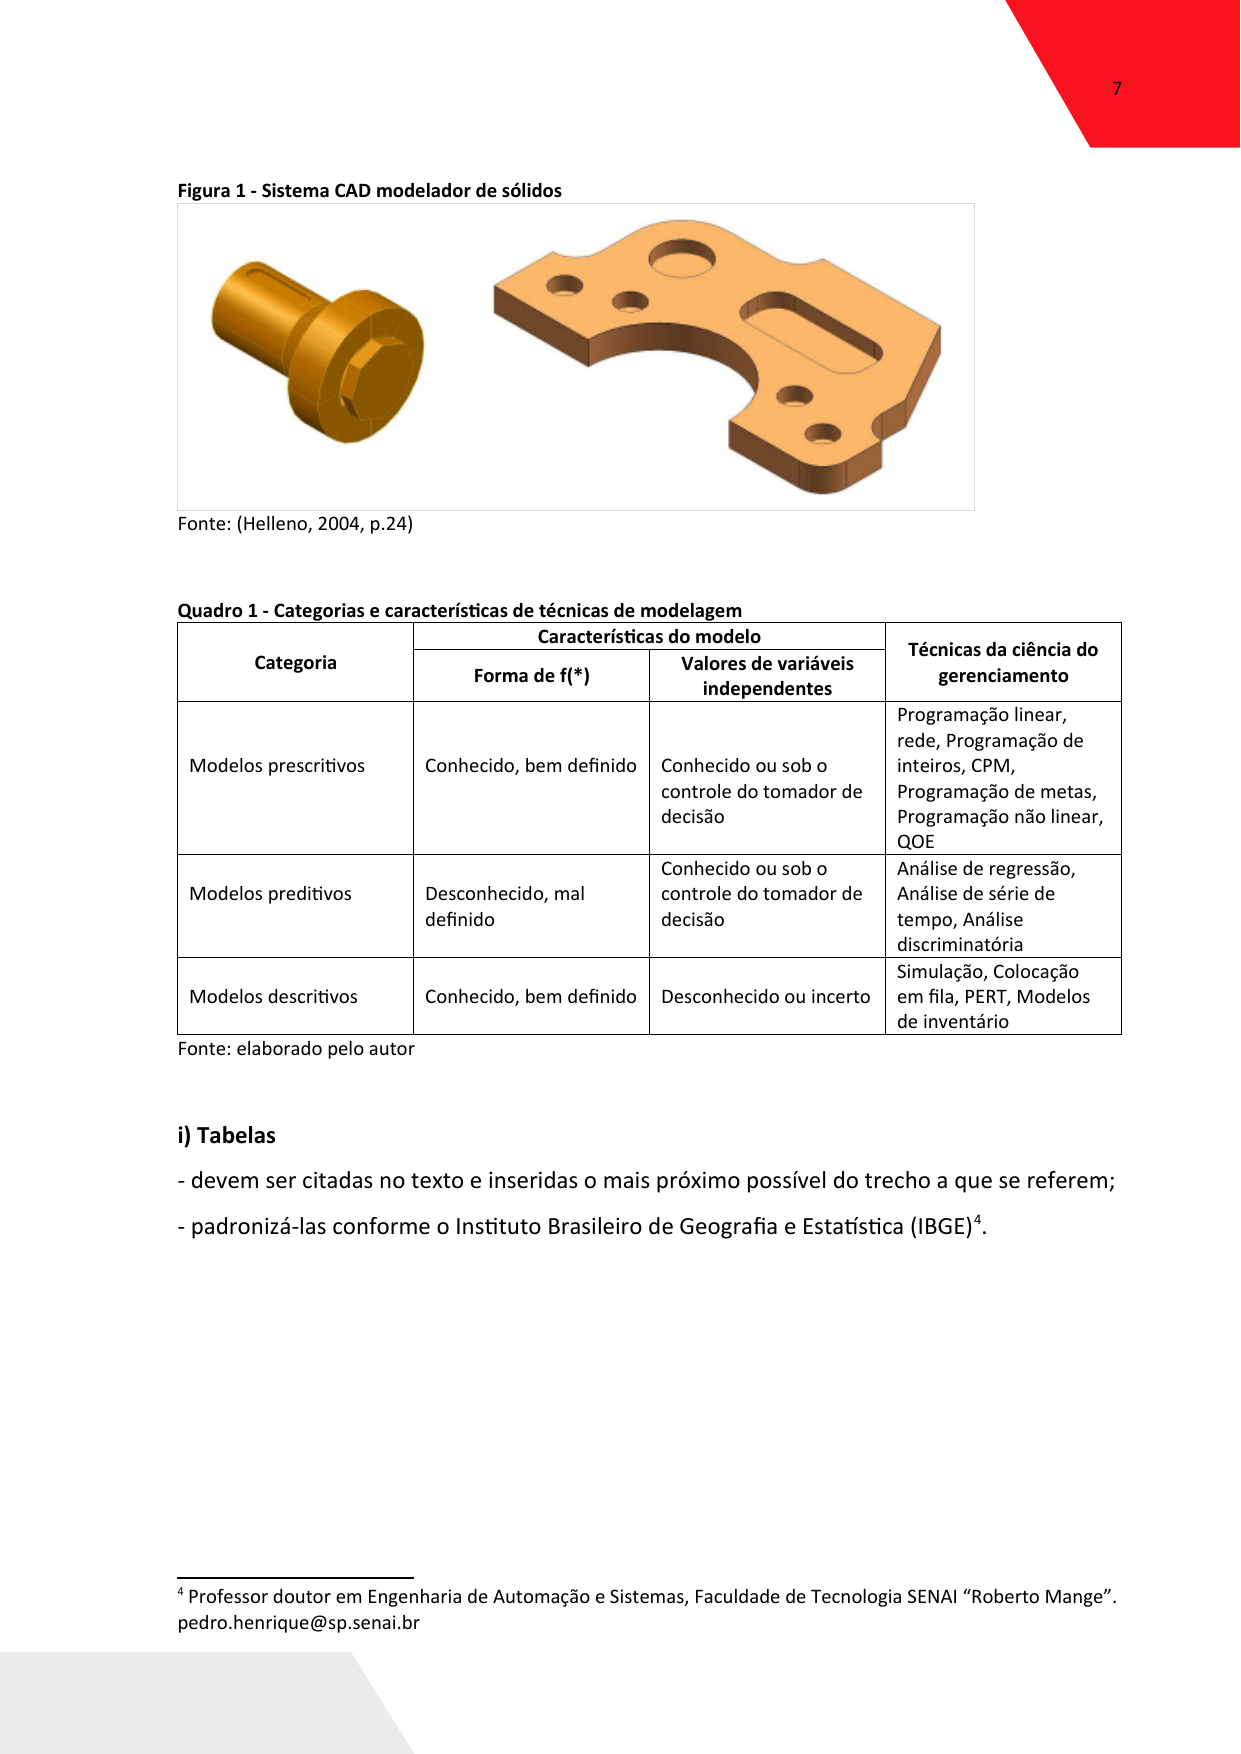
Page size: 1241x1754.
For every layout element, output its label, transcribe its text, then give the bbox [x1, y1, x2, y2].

table_cell Análise de regressão, Análise de série de tempo, Análise discriminatória [886, 855, 1121, 957]
text Figura 1 - Sistema CAD modelador de sólidos [177, 177, 1122, 203]
table_cell Modelos prescritivos [178, 702, 413, 854]
table_cell Conhecido, bem definido [414, 958, 649, 1034]
table_cell Desconhecido ou incerto [650, 958, 885, 1034]
table_cell Conhecido ou sob o controle do tomador de decisão [650, 855, 885, 957]
table_cell Modelos preditivos [178, 855, 413, 957]
text - padronizá-las conforme o Instituto Brasileiro de Geografia e Estatística (IBGE). [177, 1210, 1122, 1241]
table_header Técnicas da ciência do gerenciamento [886, 623, 1121, 701]
table_cell Simulação, Colocação em fila, PERT, Modelos de inventário [886, 958, 1121, 1034]
text - devem ser citadas no texto e inseridas o mais próximo possível do trecho a que se referem; [177, 1164, 1122, 1195]
table_cell Conhecido, bem definido [414, 702, 649, 854]
table_cell Desconhecido, mal definido [414, 855, 649, 957]
table_cell Conhecido ou sob o controle do tomador de decisão [650, 702, 885, 854]
text Fonte: (Helleno, 2004, p.24) [177, 510, 1122, 536]
picture [178, 204, 974, 510]
table_cell Forma de f(*) [414, 650, 649, 701]
text Fonte: elaborado pelo autor [177, 1035, 1122, 1061]
table_cell Programação linear, rede, Programação de inteiros, CPM, Programação de metas, Programação não linear, QOE [886, 702, 1121, 854]
table_cell Valores de variáveis independentes [650, 650, 885, 701]
text i) Tabelas [177, 1119, 1122, 1149]
table_cell Modelos descritivos [178, 958, 413, 1034]
text Quadro 1 - Categorias e características de técnicas de modelagem [177, 597, 1122, 622]
table_header Características do modelo [414, 623, 885, 649]
table_header Categoria [178, 623, 413, 701]
